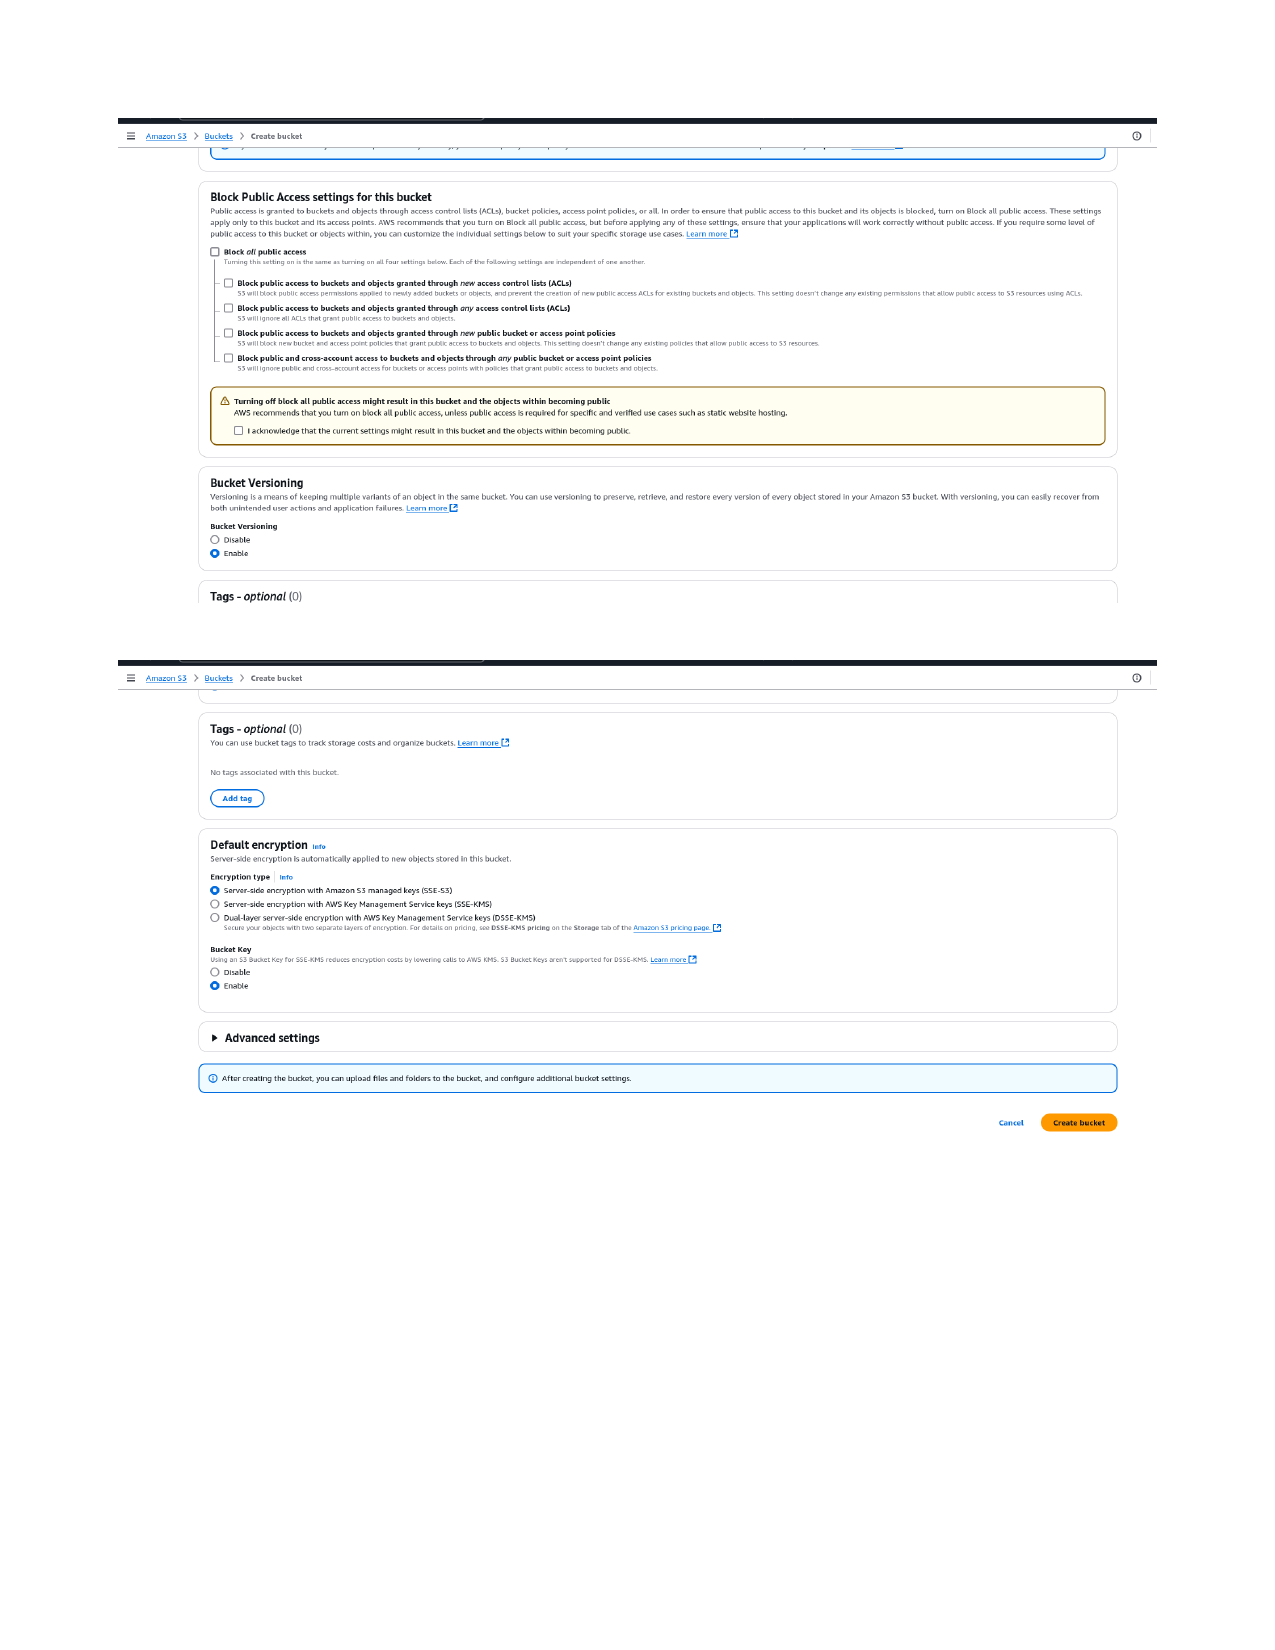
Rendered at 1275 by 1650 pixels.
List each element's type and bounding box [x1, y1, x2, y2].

picture [118, 660, 1157, 1145]
picture [118, 118, 1157, 603]
